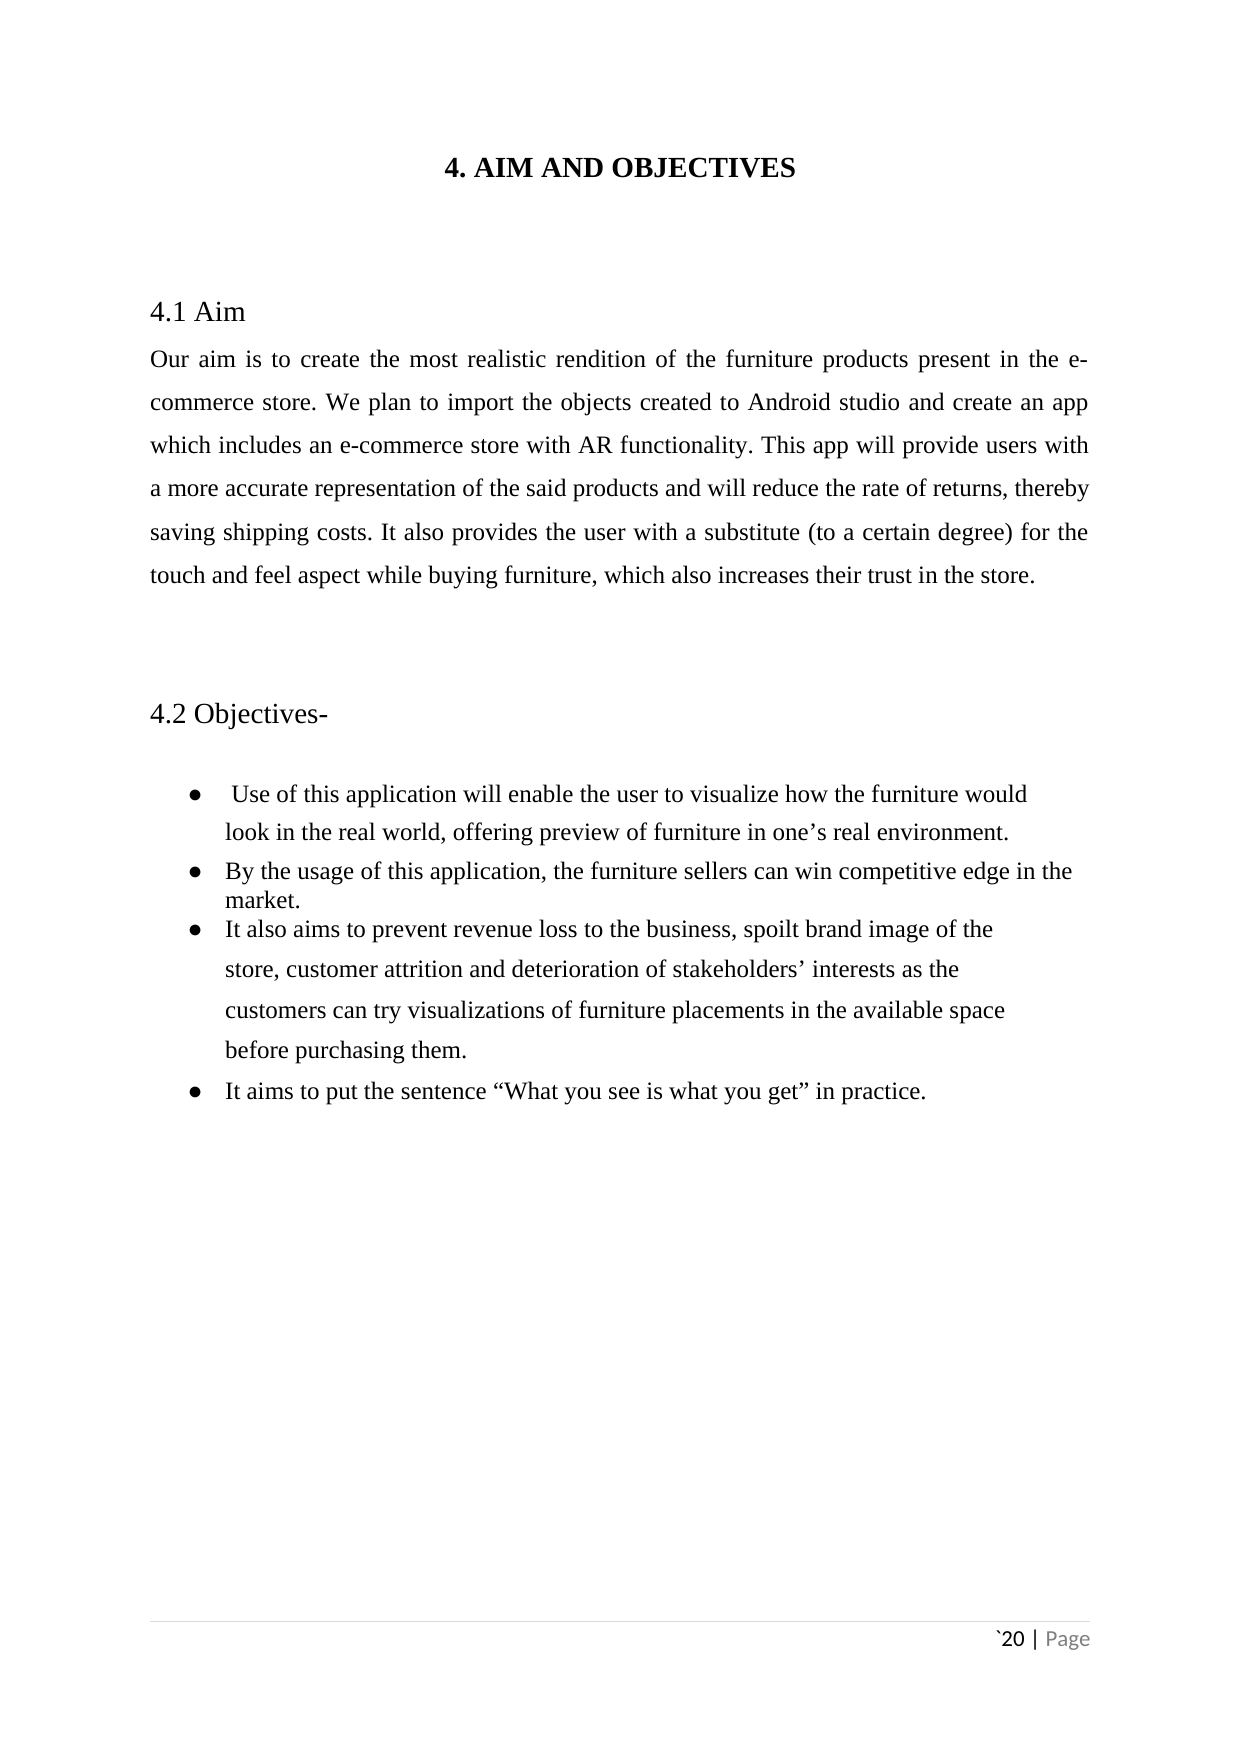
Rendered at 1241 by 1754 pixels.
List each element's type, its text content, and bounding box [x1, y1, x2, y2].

list By the usage of this application, the furniture sellers can win competitive edge in the market. [187, 856, 1090, 914]
list Use of this application will enable the user to visualize how the furniture would look in the real world, offering preview of furniture in one’s real environment. [187, 779, 1053, 846]
text Our aim is to create the most realistic rendition of the furniture products present in the e-commerce store. We plan to import the objects created to Android studio and create an app which includes an e-commerce store with AR functionality. This app will provide users with a more accurate representation of the said products and will reduce the rate of returns, thereby saving shipping costs. It also provides the user with a substitute (to a certain degree) for the touch and feel aspect while buying furniture, which also increases their trust in the store. [150, 344, 1090, 588]
text 4. AIM AND OBJECTIVES [150, 150, 1090, 183]
text 4.1 Aim [150, 294, 1090, 327]
text 4.2 Objectives- [150, 696, 1090, 730]
list It aims to put the sentence “What you see is what you get” in practice. [187, 1076, 1090, 1104]
list It also aims to prevent revenue loss to the business, spoilt brand image of the store, customer attrition and deterioration of stakeholders’ interests as the customers can try visualizations of furniture placements in the available space before purchasing them. [187, 914, 1030, 1064]
